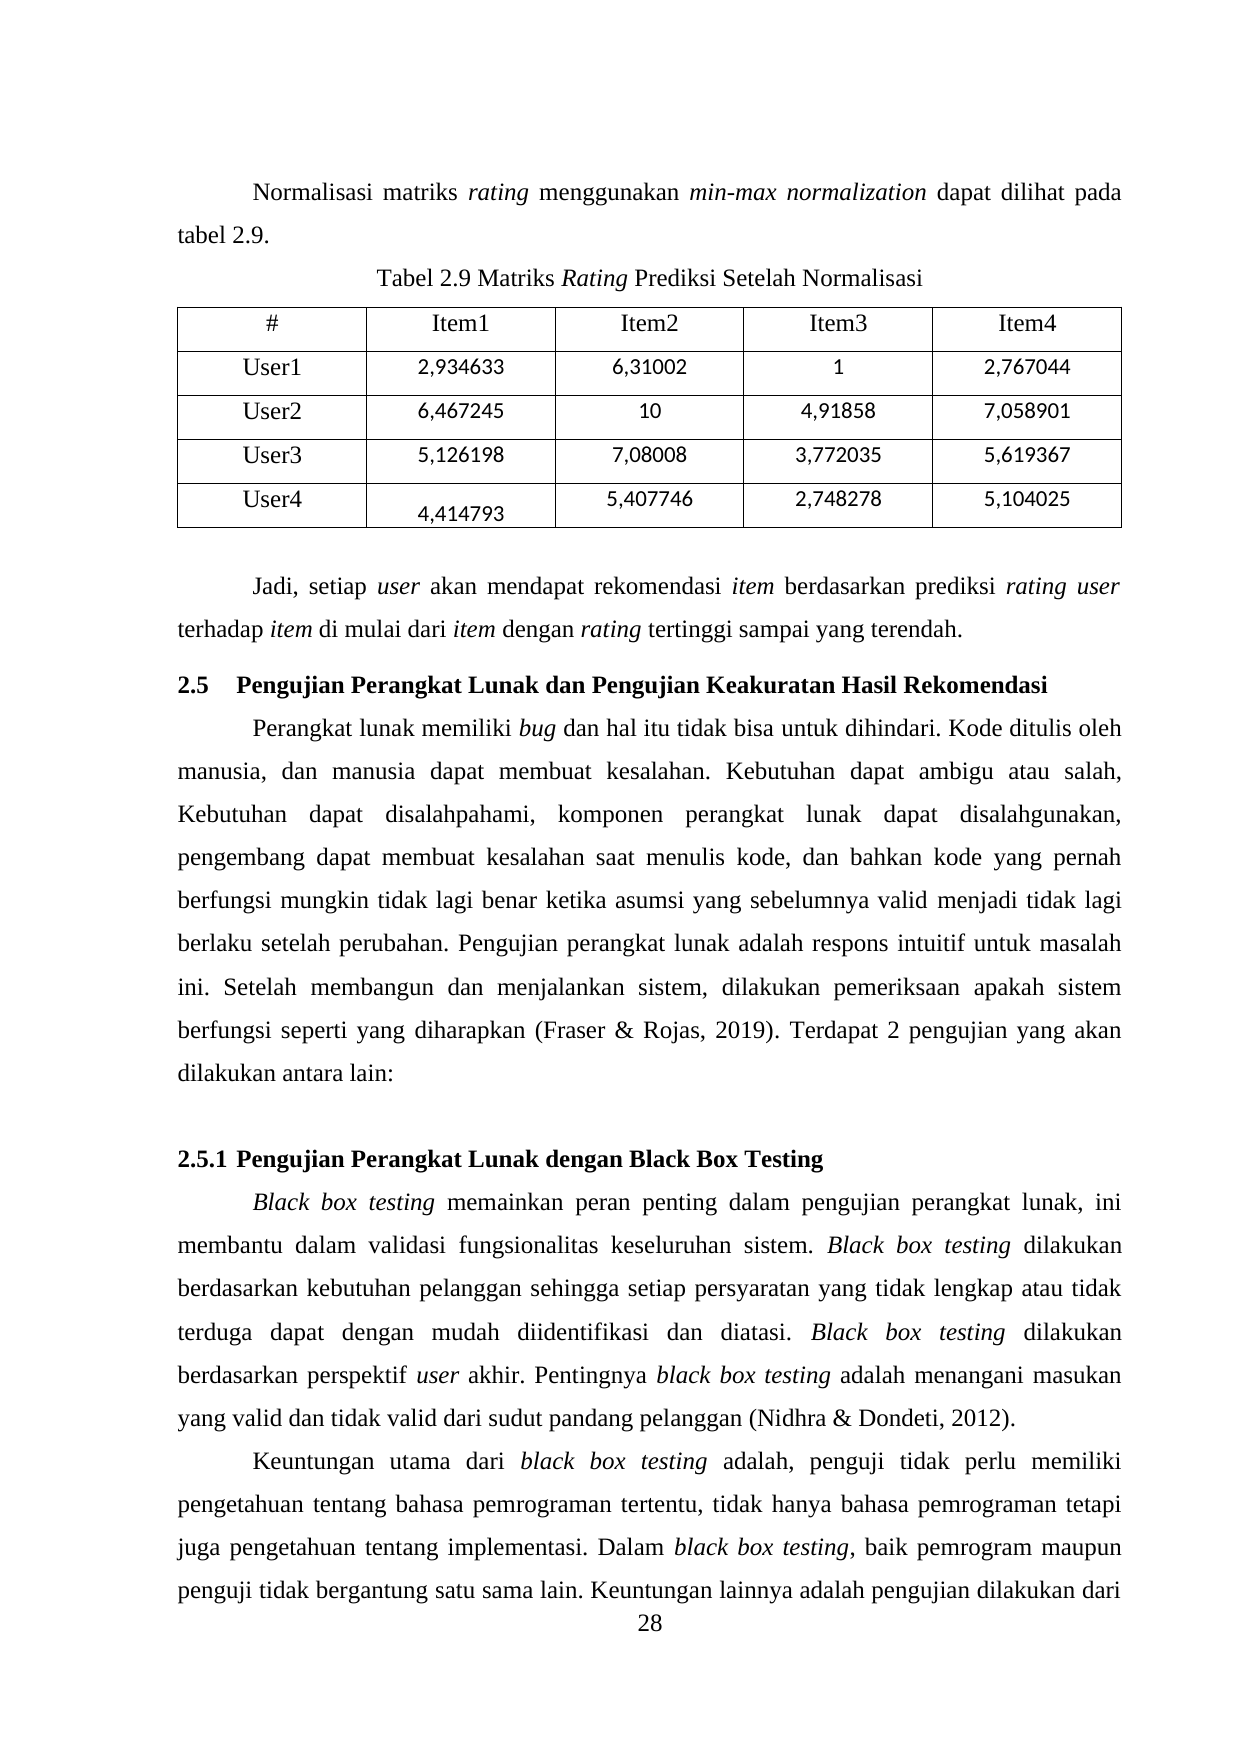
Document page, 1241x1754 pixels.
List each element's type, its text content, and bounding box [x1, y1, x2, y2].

table_cell User1 [178, 352, 366, 395]
table_cell 4,414793 [367, 484, 555, 527]
text Black box testing memainkan peran penting dalam pengujian perangkat lunak, ini membantu dalam validasi fungsionalitas keseluruhan sistem. Black box testing dilakukan berdasarkan kebutuhan pelanggan sehingga setiap persyaratan yang tidak lengkap atau tidak terduga dapat dengan mudah diidentifikasi dan diatasi. Black box testing dilakukan berdasarkan perspektif user akhir. Pentingnya black box testing adalah menangani masukan yang valid dan tidak valid dari sudut pandang pelanggan . [177, 1187, 1122, 1432]
table_header Item3 [744, 308, 932, 351]
table_cell 7,058901 [933, 396, 1121, 439]
table_header Item4 [933, 308, 1121, 351]
table_cell User3 [178, 440, 366, 483]
table_header Item2 [556, 308, 743, 351]
table_cell 5,407746 [556, 484, 743, 527]
table_cell 5,126198 [367, 440, 555, 483]
table_cell 2,934633 [367, 352, 555, 395]
table_cell 6,467245 [367, 396, 555, 439]
table_cell User2 [178, 396, 366, 439]
table_cell 10 [556, 396, 743, 439]
table_cell 4,91858 [744, 396, 932, 439]
table_cell 7,08008 [556, 440, 743, 483]
table_cell 6,31002 [556, 352, 743, 395]
subtitle Pengujian Perangkat Lunak dan Pengujian Keakuratan Hasil Rekomendasi [177, 670, 1122, 698]
text Jadi, setiap user akan mendapat rekomendasi item berdasarkan prediksi rating user terhadap item di mulai dari item dengan rating tertinggi sampai yang terendah. [177, 571, 1122, 643]
table_cell 1 [744, 352, 932, 395]
text Normalisasi matriks rating menggunakan min-max normalization dapat dilihat pada tabel 2.9. [177, 177, 1122, 249]
subtitle Pengujian Perangkat Lunak dengan Black Box Testing [177, 1144, 1122, 1173]
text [177, 1446, 1122, 1604]
table_header # [178, 308, 366, 351]
table_cell 2,748278 [744, 484, 932, 527]
table_cell 5,619367 [933, 440, 1121, 483]
table_cell 2,767044 [933, 352, 1121, 395]
table_cell User4 [178, 484, 366, 527]
text Perangkat lunak memiliki bug dan hal itu tidak bisa untuk dihindari. Kode ditulis oleh manusia, dan manusia dapat membuat kesalahan. Kebutuhan dapat ambigu atau salah, Kebutuhan dapat disalahpahami, komponen perangkat lunak dapat disalahgunakan, pengembang dapat membuat kesalahan saat menulis kode, dan bahkan kode yang pernah berfungsi mungkin tidak lagi benar ketika asumsi yang sebelumnya valid menjadi tidak lagi berlaku setelah perubahan. Pengujian perangkat lunak adalah respons intuitif untuk masalah ini. Setelah membangun dan menjalankan sistem, dilakukan pemeriksaan apakah sistem berfungsi seperti yang diharapkan . Terdapat 2 pengujian yang akan dilakukan antara lain: [177, 713, 1122, 1087]
table_cell 3,772035 [744, 440, 932, 483]
table_cell 5,104025 [933, 484, 1121, 527]
text Tabel 2.9 Matriks Rating Prediksi Setelah Normalisasi [177, 263, 1122, 292]
table_header Item1 [367, 308, 555, 351]
